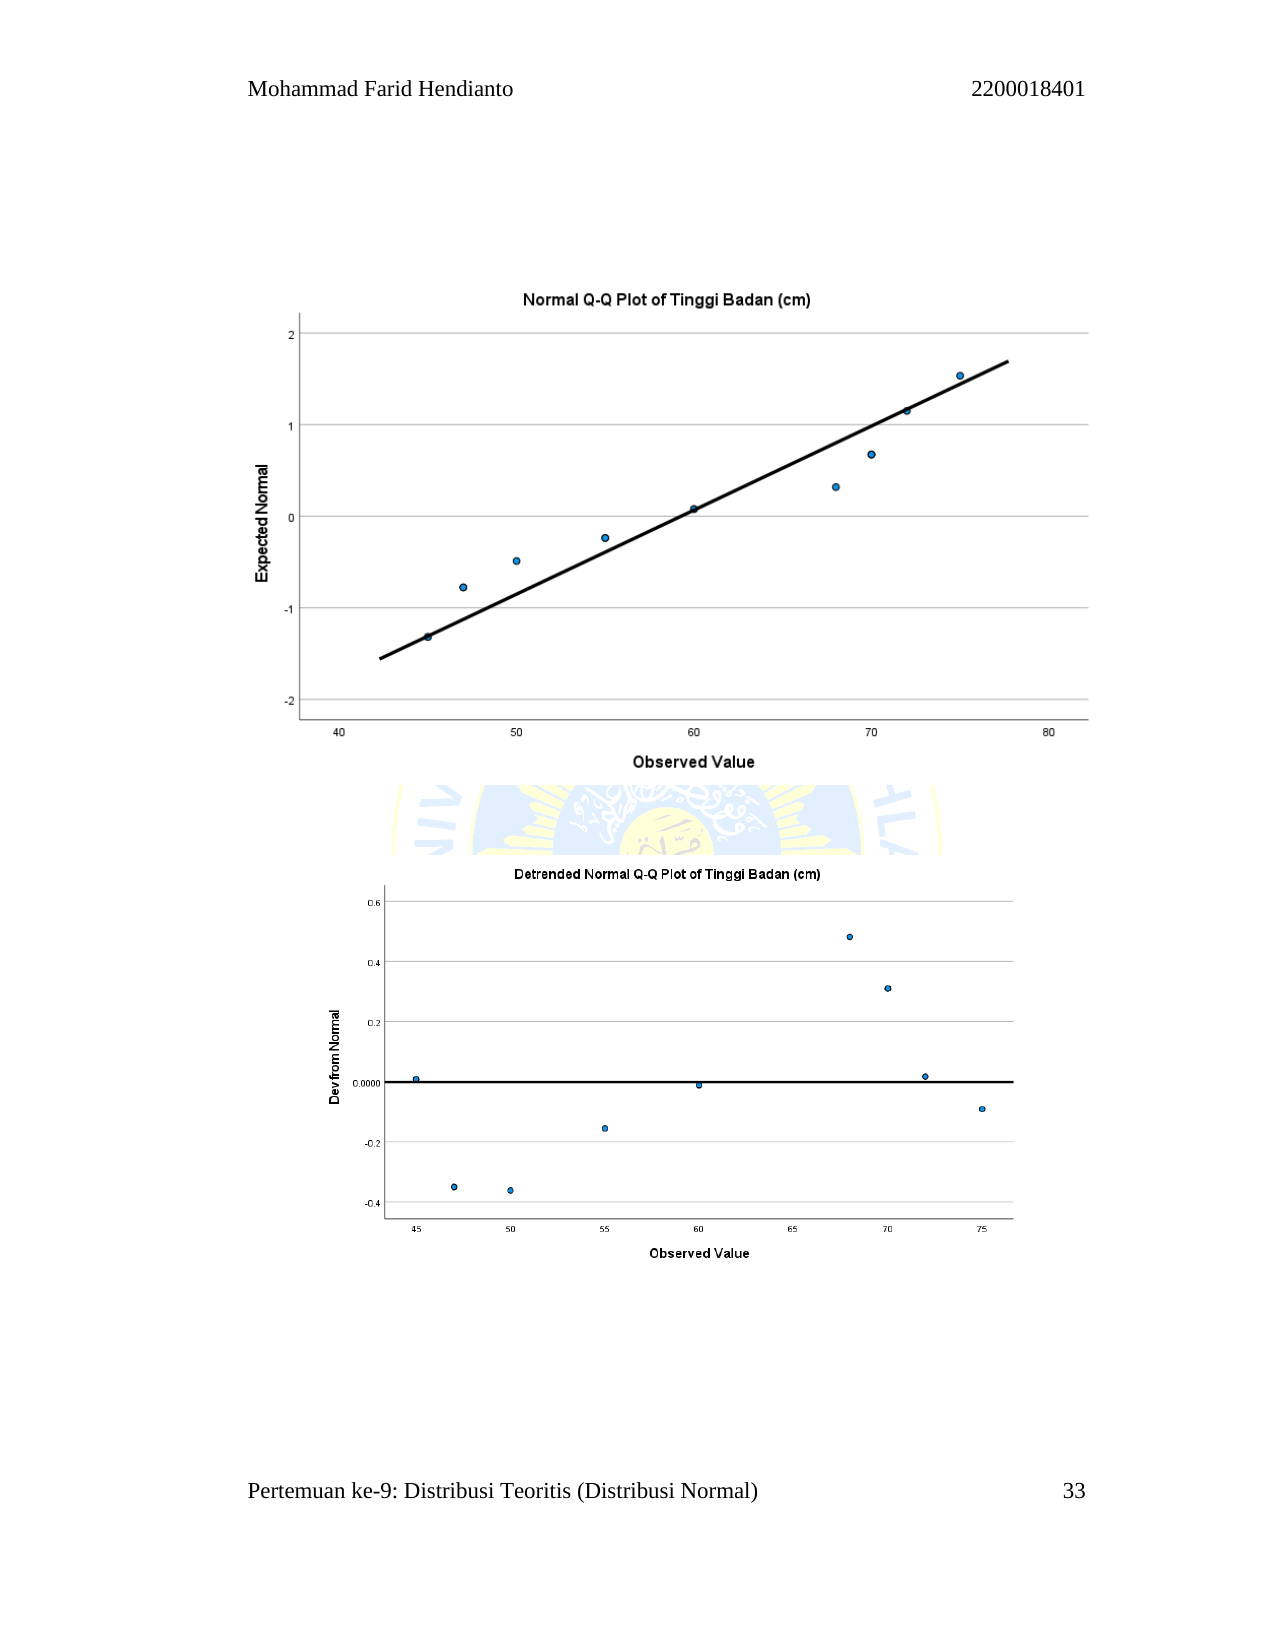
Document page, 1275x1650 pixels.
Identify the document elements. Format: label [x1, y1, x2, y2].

picture [236, 277, 1098, 785]
picture [313, 855, 1021, 1272]
